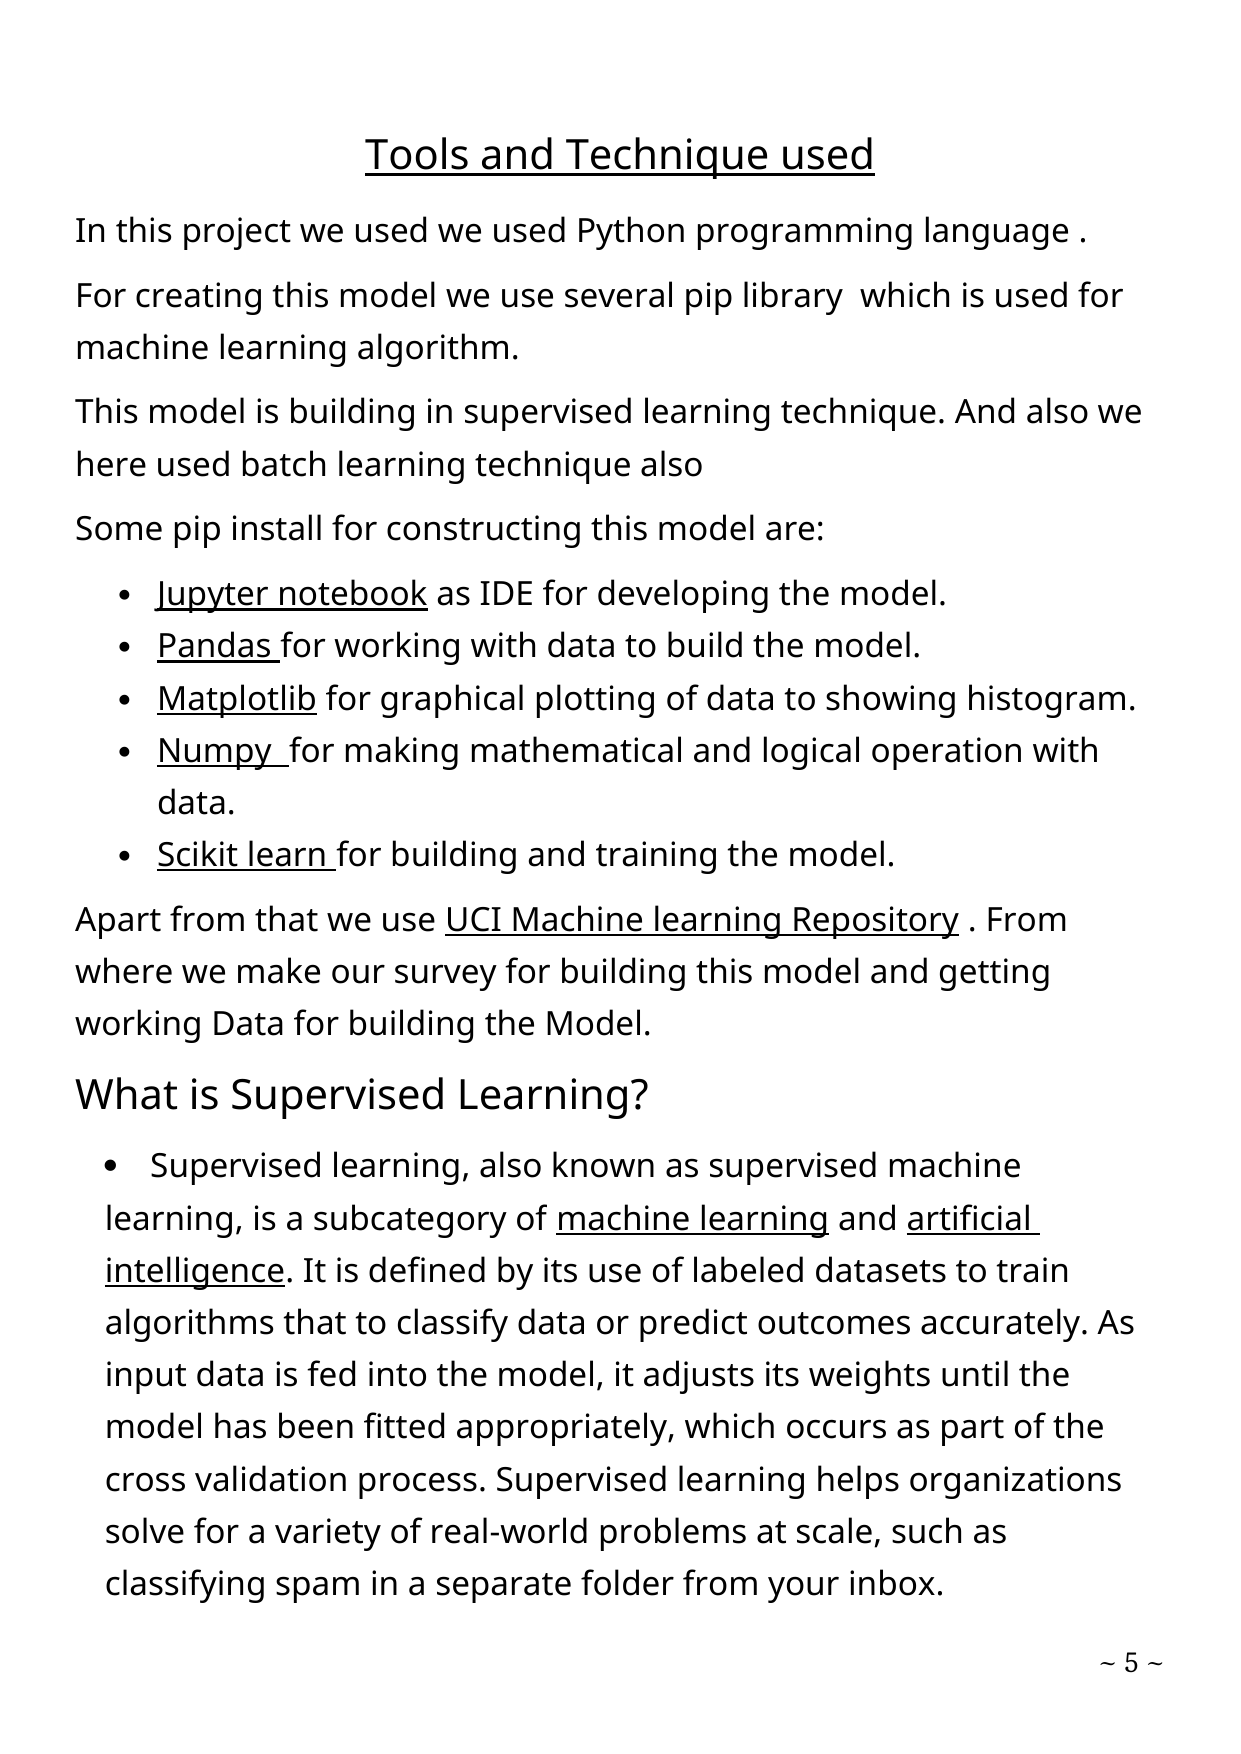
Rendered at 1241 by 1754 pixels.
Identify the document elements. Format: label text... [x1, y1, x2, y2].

list Matplotlib for graphical plotting of data to showing histogram. [119, 674, 1165, 720]
text For creating this model we use several pip library which is used for machine learning algorithm. [75, 271, 1165, 369]
text What is Supervised Learning? [75, 1064, 1165, 1121]
list Jupyter notebook as IDE for developing the model. [119, 570, 1165, 615]
list Numpy for making mathematical and logical operation with data. [119, 726, 1165, 824]
text Some pip install for constructing this model are: [75, 505, 1165, 551]
list Pandas for working with data to build the model. [119, 622, 1165, 667]
list Supervised learning, also known as supervised machine learning, is a subcategory of machine learning and artificial intelligence. It is defined by its use of labeled datasets to train algorithms that to classify data or predict outcomes accurately. As input data is fed into the model, it adjusts its weights until the model has been fitted appropriately, which occurs as part of the cross validation process. Supervised learning helps organizations solve for a variety of real-world problems at scale, such as classifying spam in a separate folder from your inbox. [104, 1142, 1165, 1605]
list Scikit learn for building and training the model. [119, 831, 1165, 876]
text This model is building in supervised learning technique. And also we here used batch learning technique also [75, 388, 1165, 486]
text Apart from that we use UCI Machine learning Repository . From where we make our survey for building this model and getting working Data for building the Model. [75, 896, 1165, 1045]
text In this project we used we used Python programming language . [75, 207, 1165, 252]
text Tools and Technique used [75, 125, 1165, 182]
